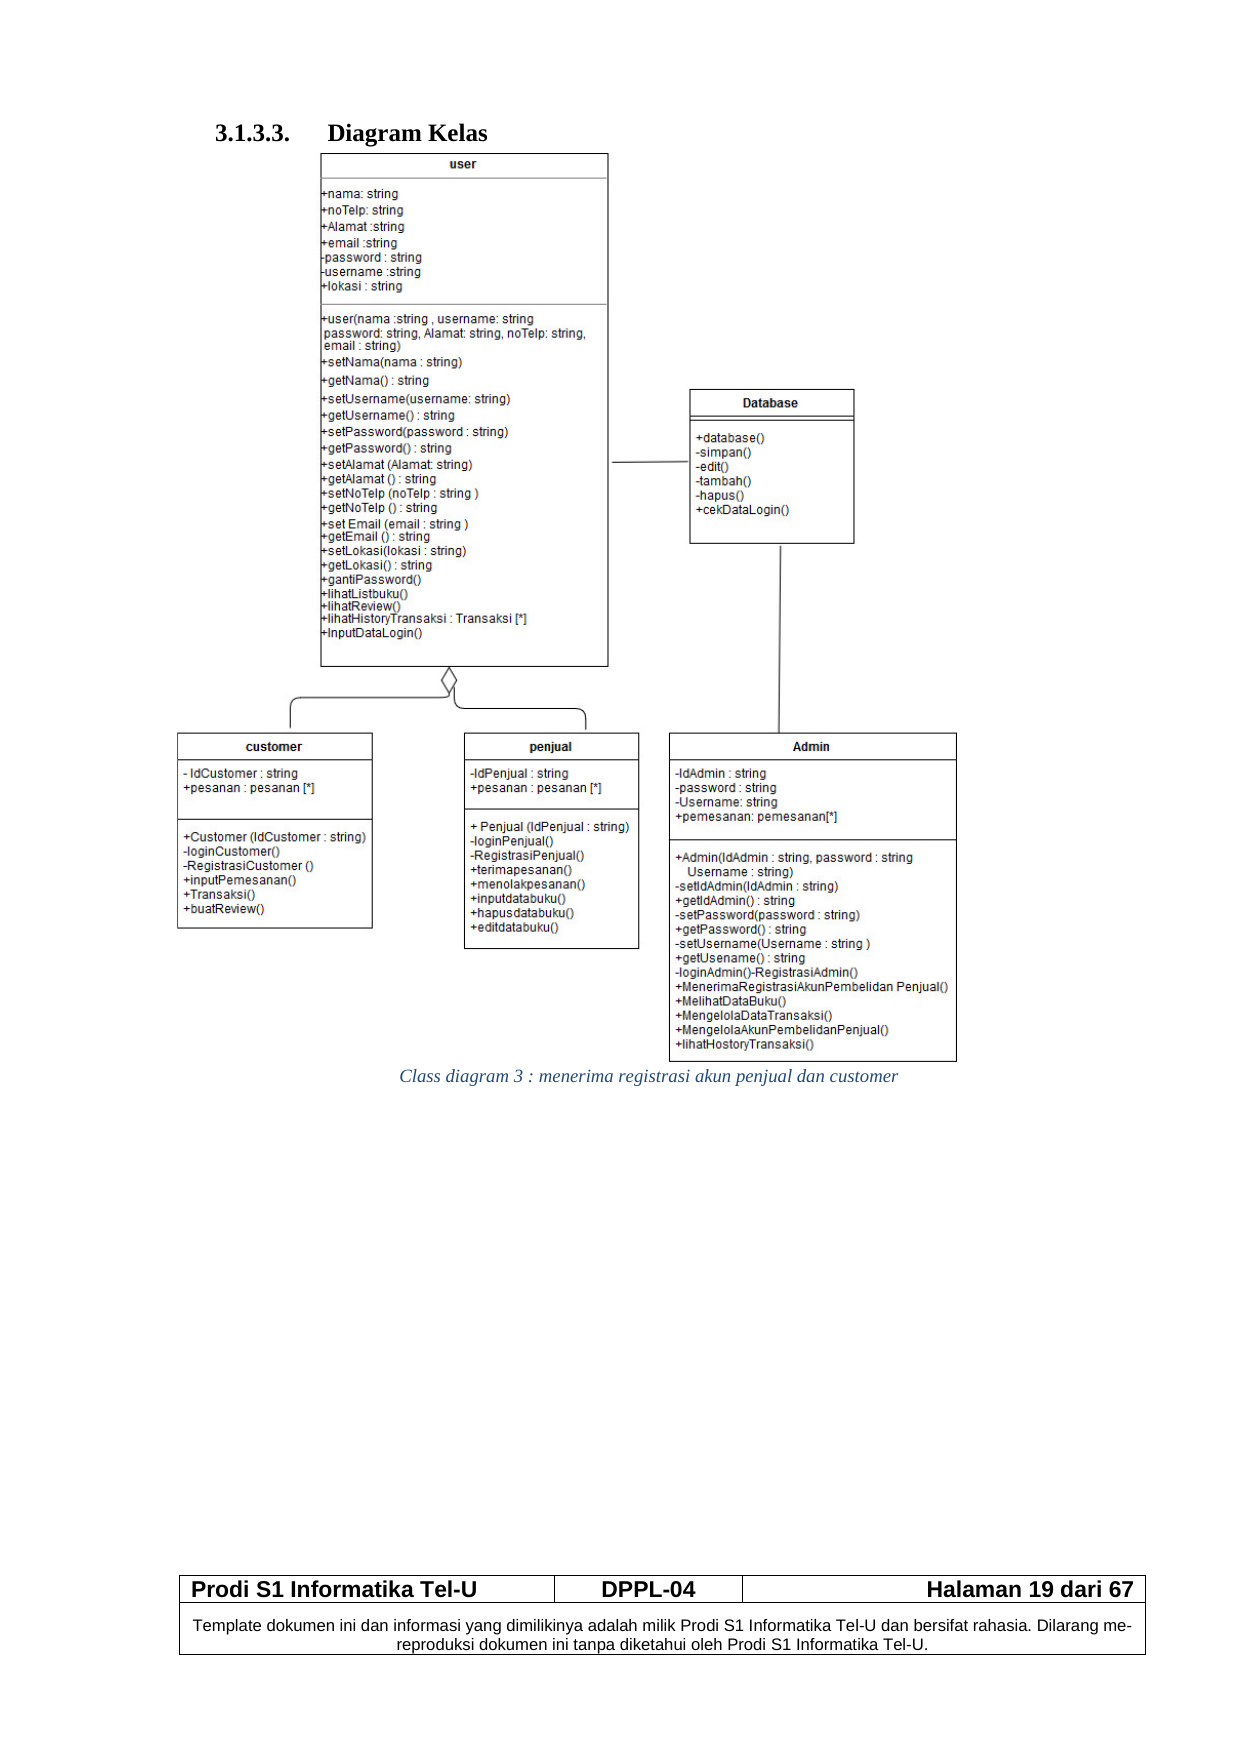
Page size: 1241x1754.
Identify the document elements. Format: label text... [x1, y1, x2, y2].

picture [177, 153, 957, 1065]
subtitle Diagram Kelas [215, 118, 1122, 147]
text Class diagram 3 : menerima registrasi akun penjual dan customer [177, 1065, 1122, 1086]
